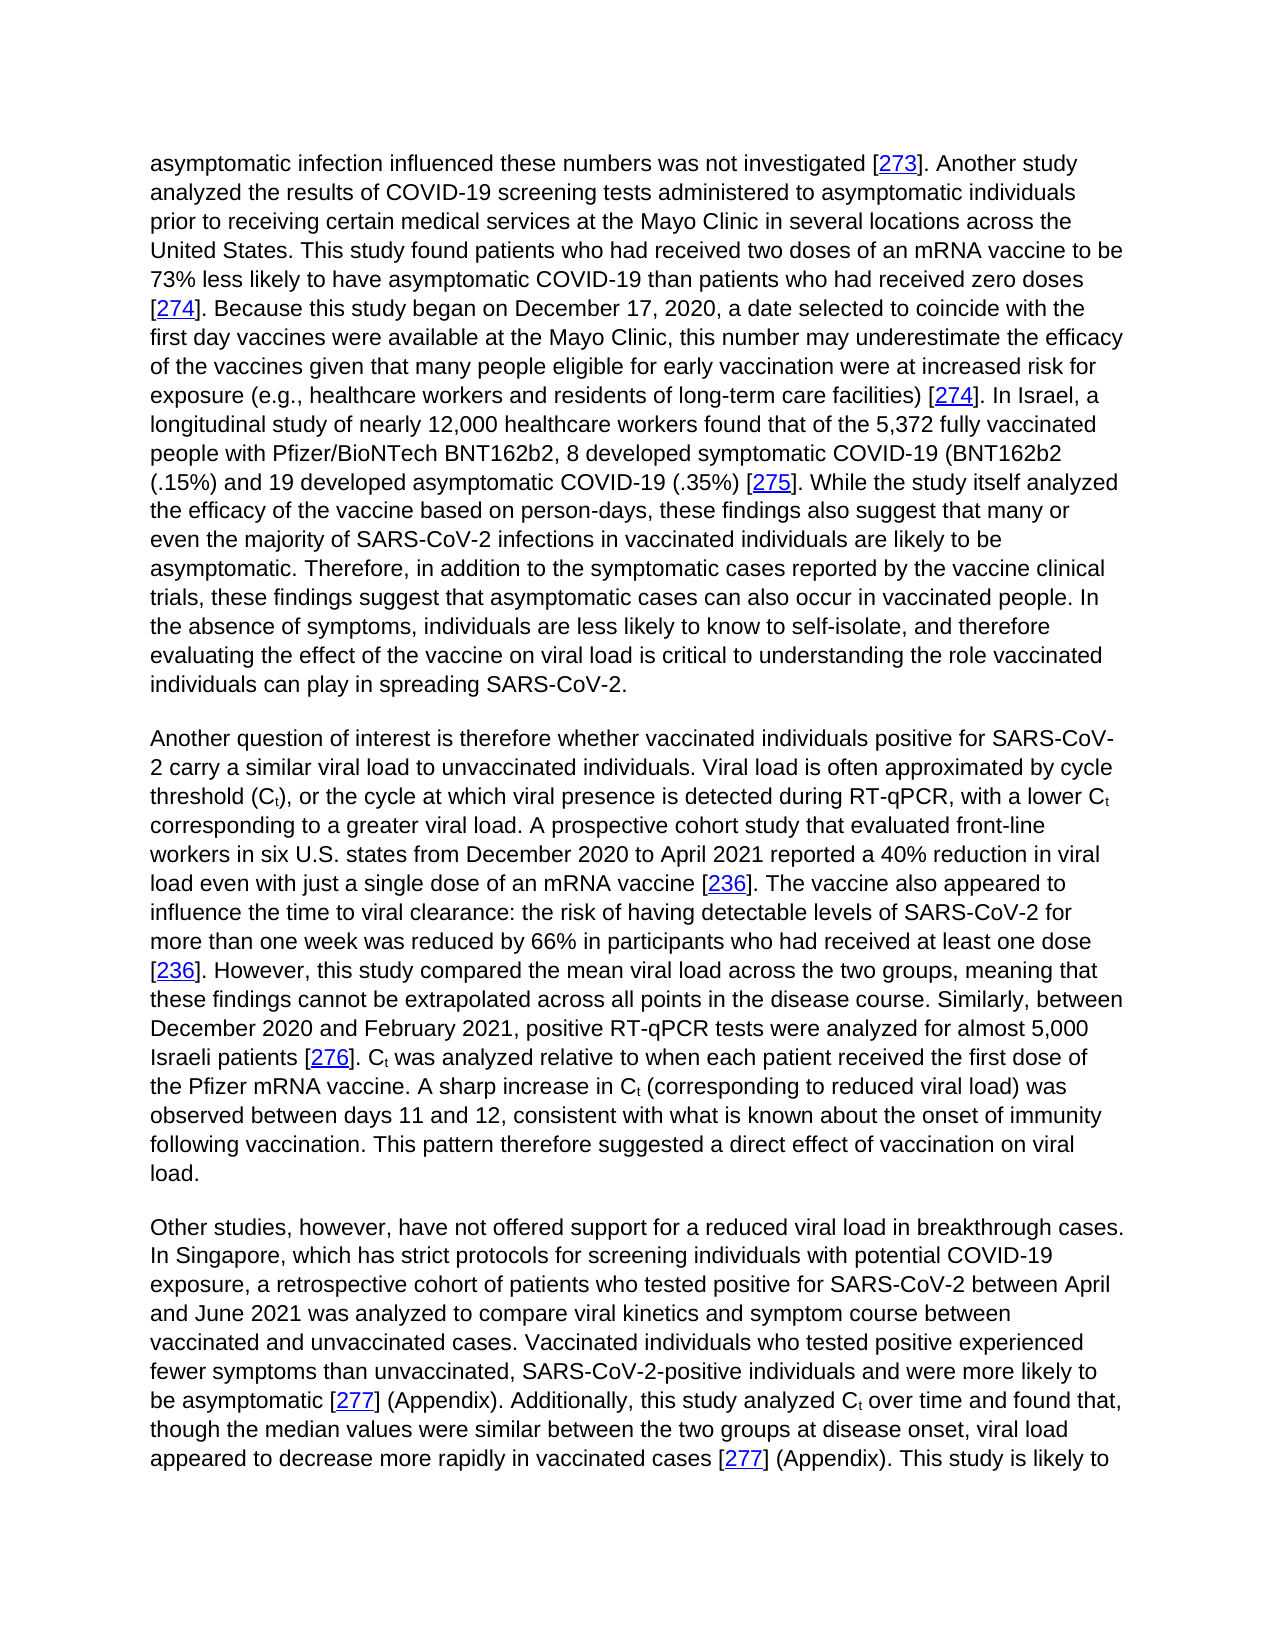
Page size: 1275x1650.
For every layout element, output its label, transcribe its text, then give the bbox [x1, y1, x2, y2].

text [150, 1213, 1125, 1472]
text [150, 150, 1125, 698]
text Another question of interest is therefore whether vaccinated individuals positive for SARS-CoV-2 carry a similar viral load to unvaccinated individuals. Viral load is often approximated by cycle threshold (Ct), or the cycle at which viral presence is detected during RT-qPCR, with a lower Ct corresponding to a greater viral load. A prospective cohort study that evaluated front-line workers in six U.S. states from December 2020 to April 2021 reported a 40% reduction in viral load even with just a single dose of an mRNA vaccine [236]. The vaccine also appeared to influence the time to viral clearance: the risk of having detectable levels of SARS-CoV-2 for more than one week was reduced by 66% in participants who had received at least one dose [236]. However, this study compared the mean viral load across the two groups, meaning that these findings cannot be extrapolated across all points in the disease course. Similarly, between December 2020 and February 2021, positive RT-qPCR tests were analyzed for almost 5,000 Israeli patients [276]. Ct was analyzed relative to when each patient received the first dose of the Pfizer mRNA vaccine. A sharp increase in Ct (corresponding to reduced viral load) was observed between days 11 and 12, consistent with what is known about the onset of immunity following vaccination. This pattern therefore suggested a direct effect of vaccination on viral load. [150, 725, 1125, 1186]
